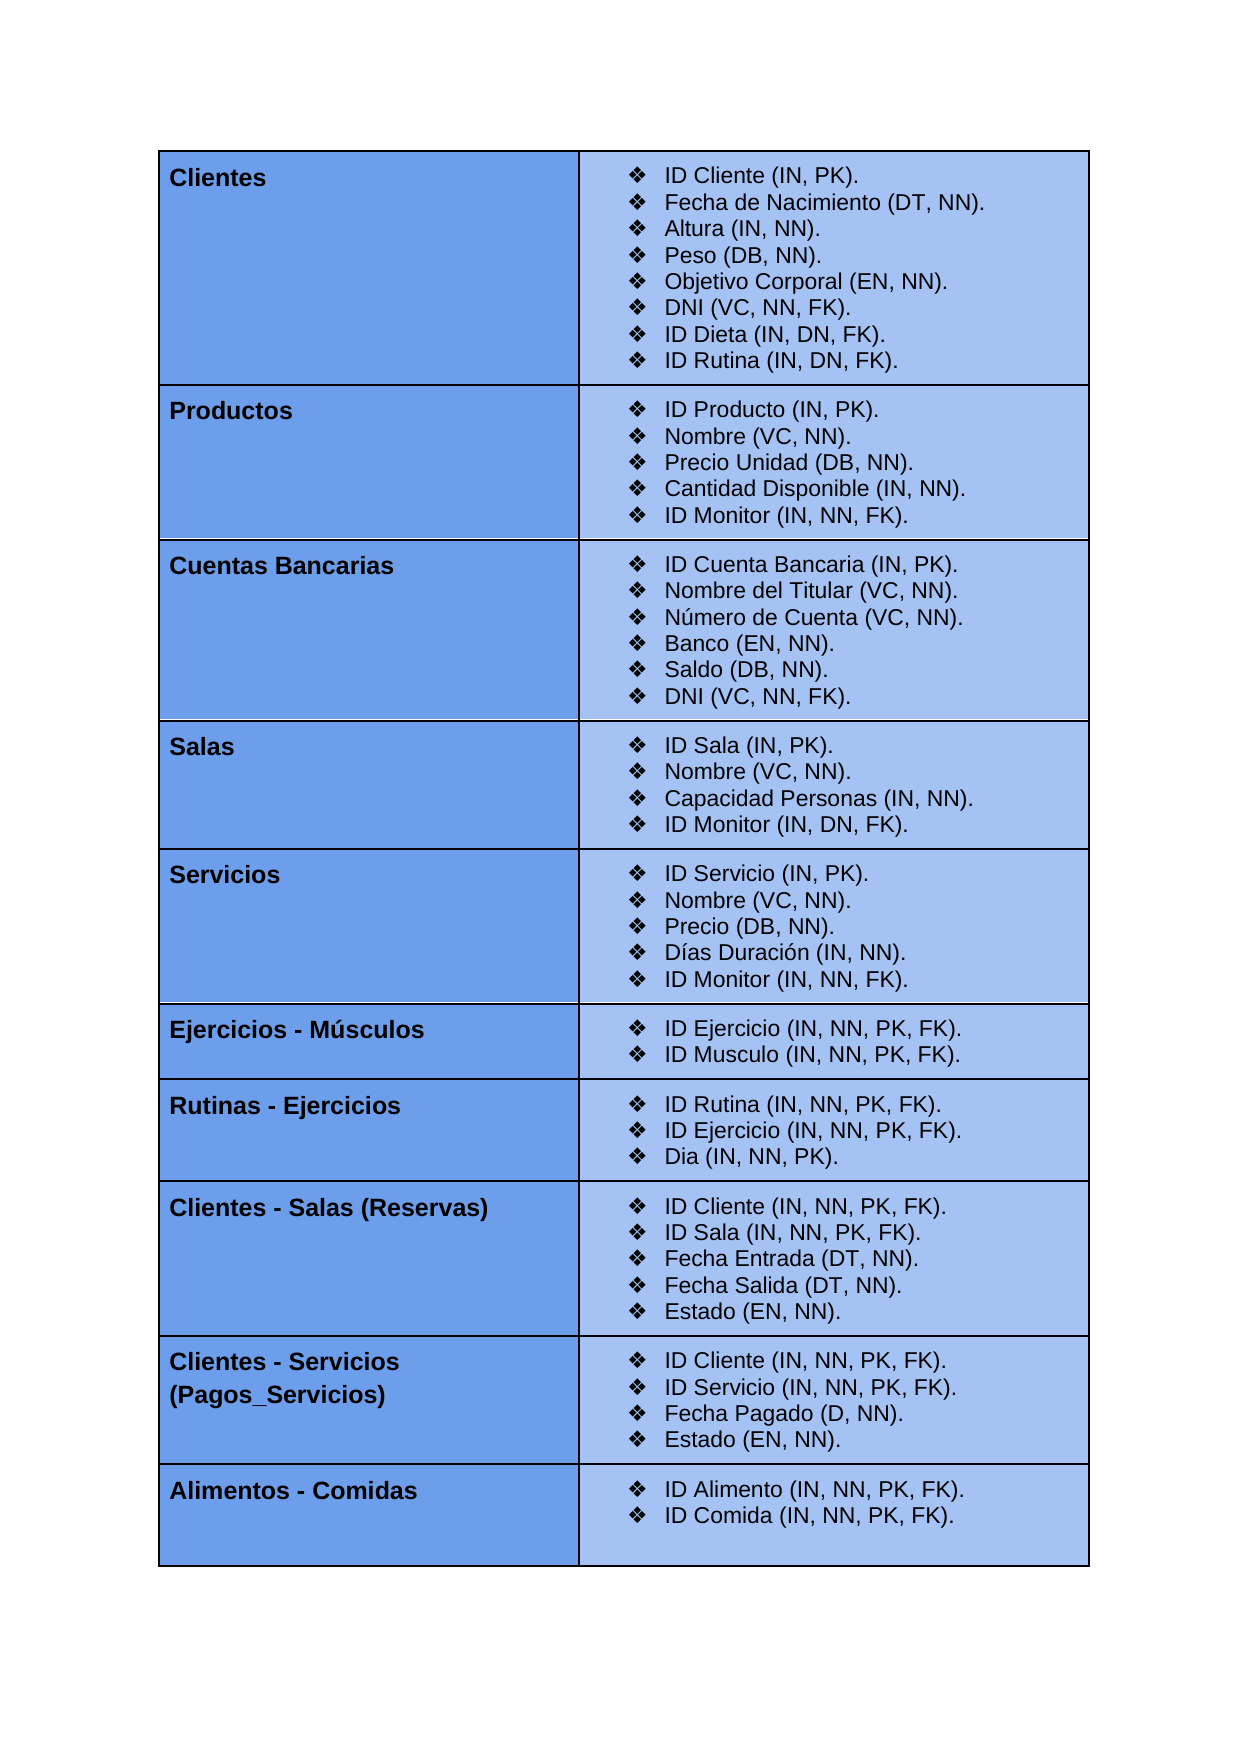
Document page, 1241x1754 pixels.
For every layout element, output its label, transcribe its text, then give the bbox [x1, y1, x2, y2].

table_cell ID Ejercicio (IN, NN, PK, FK). ID Musculo (IN, NN, PK, FK). [580, 1005, 1088, 1078]
table_cell Servicios [160, 850, 578, 1002]
table_cell ID Cliente (IN, NN, PK, FK). ID Sala (IN, NN, PK, FK). Fecha Entrada (DT, NN). Fecha Salida (DT, NN). Estado (EN, NN). [580, 1182, 1088, 1335]
table_cell Alimentos - Comidas [160, 1465, 578, 1565]
table_cell Ejercicios - Músculos [160, 1005, 578, 1078]
table_cell Clientes - Salas (Reservas) [160, 1182, 578, 1335]
table_cell ID Cuenta Bancaria (IN, PK). Nombre del Titular (VC, NN). Número de Cuenta (VC, NN). Banco (EN, NN). Saldo (DB, NN). DNI (VC, NN, FK). [580, 541, 1088, 719]
table_cell ID Alimento (IN, NN, PK, FK). ID Comida (IN, NN, PK, FK). [580, 1465, 1088, 1565]
table_cell ID Cliente (IN, NN, PK, FK). ID Servicio (IN, NN, PK, FK). Fecha Pagado (D, NN). Estado (EN, NN). [580, 1337, 1088, 1463]
table_cell ID Cliente (IN, PK). Fecha de Nacimiento (DT, NN). Altura (IN, NN). Peso (DB, NN). Objetivo Corporal (EN, NN). DNI (VC, NN, FK). ID Dieta (IN, DN, FK). ID Rutina (IN, DN, FK). [580, 152, 1088, 384]
table_cell Clientes - Servicios (Pagos_Servicios) [160, 1337, 578, 1463]
table_cell Rutinas - Ejercicios [160, 1080, 578, 1180]
table_cell Clientes [160, 152, 578, 384]
table_cell ID Producto (IN, PK). Nombre (VC, NN). Precio Unidad (DB, NN). Cantidad Disponible (IN, NN). ID Monitor (IN, NN, FK). [580, 386, 1088, 538]
table_cell ID Rutina (IN, NN, PK, FK). ID Ejercicio (IN, NN, PK, FK). Dia (IN, NN, PK). [580, 1080, 1088, 1180]
table_cell Salas [160, 722, 578, 848]
table_cell ID Servicio (IN, PK). Nombre (VC, NN). Precio (DB, NN). Días Duración (IN, NN). ID Monitor (IN, NN, FK). [580, 850, 1088, 1002]
table_cell Productos [160, 386, 578, 538]
table_cell Cuentas Bancarias [160, 541, 578, 719]
table_cell ID Sala (IN, PK). Nombre (VC, NN). Capacidad Personas (IN, NN). ID Monitor (IN, DN, FK). [580, 722, 1088, 848]
